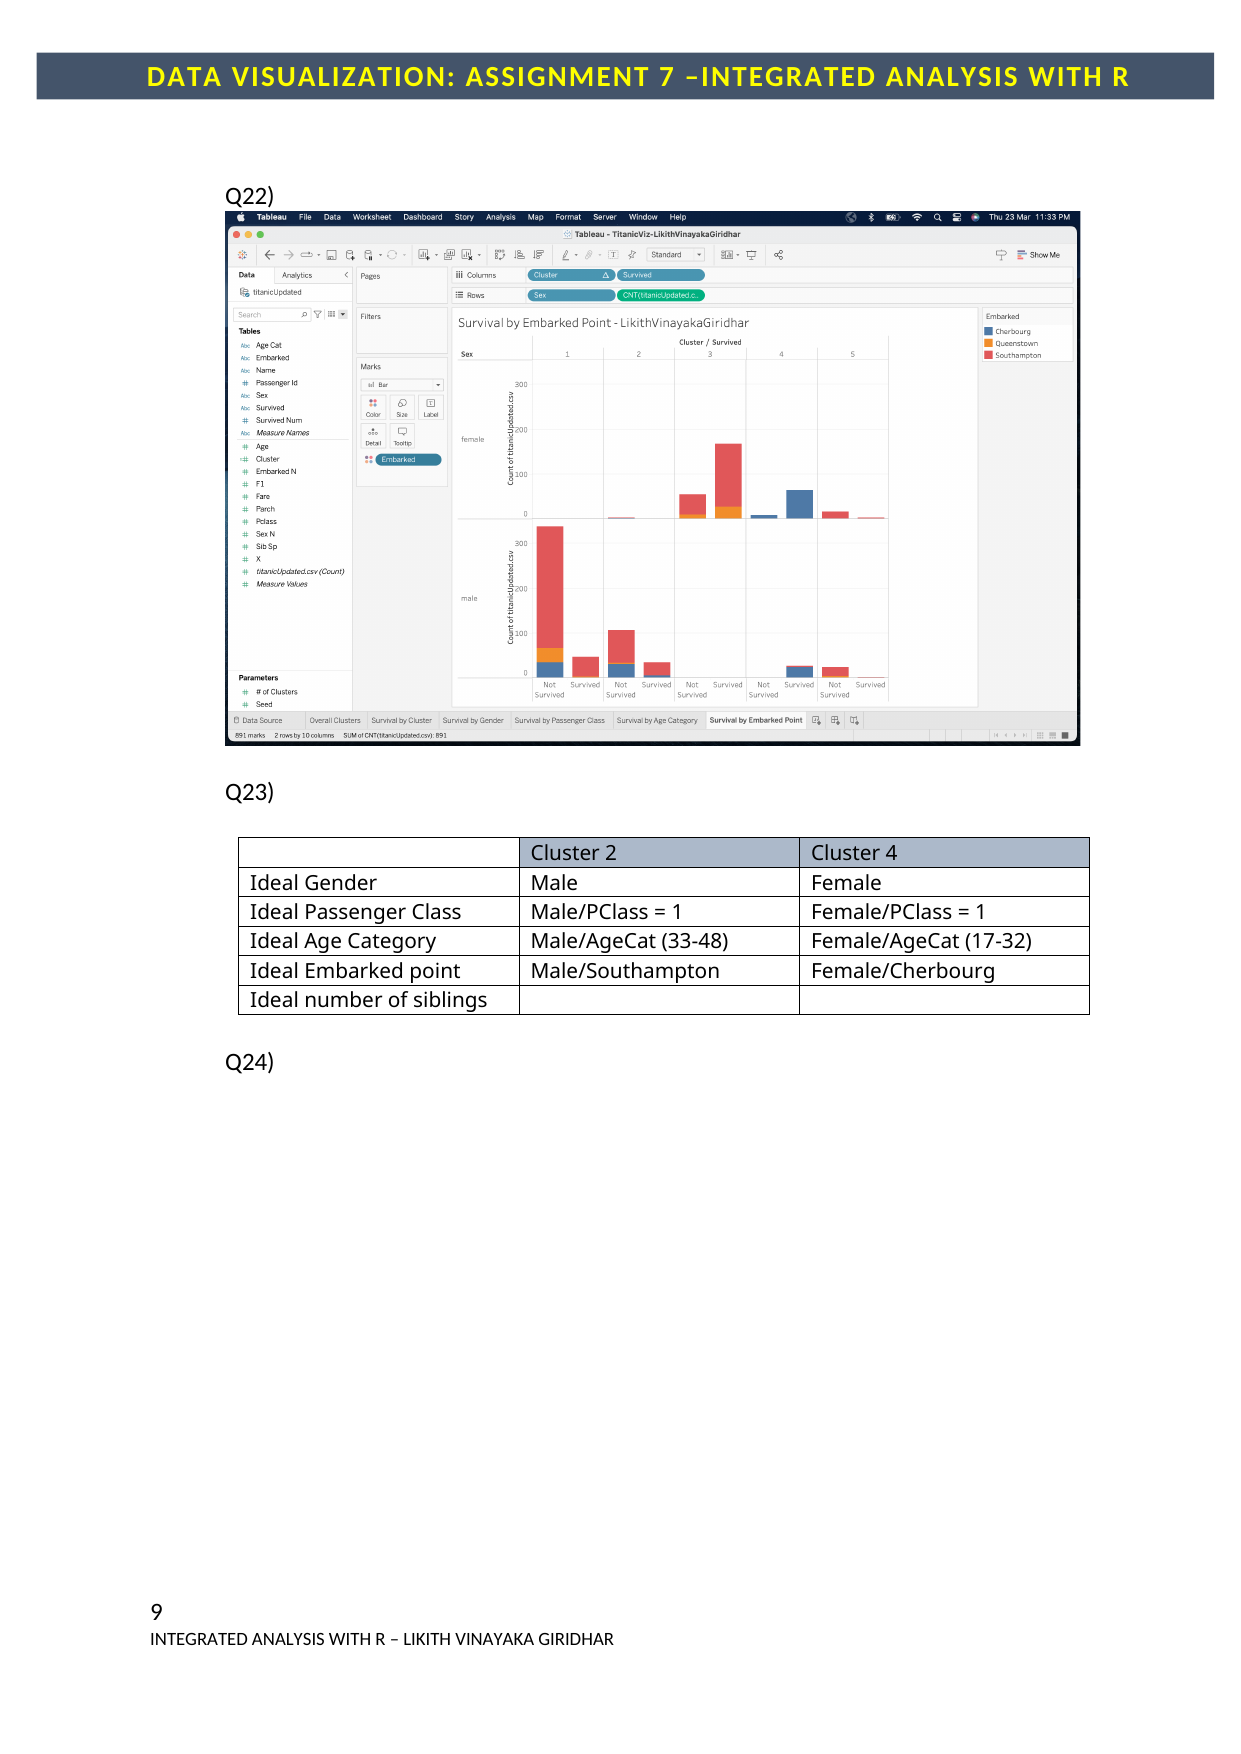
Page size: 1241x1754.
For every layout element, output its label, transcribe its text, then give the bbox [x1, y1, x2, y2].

table_cell [520, 986, 799, 1014]
table_cell Female [800, 868, 1089, 896]
table_cell Ideal number of siblings [239, 986, 519, 1014]
table_cell Female/AgeCat (17-32) [800, 927, 1089, 955]
list Q24) [225, 1046, 1090, 1076]
table_header Cluster 2 [520, 838, 799, 867]
table_cell Female/Cherbourg [800, 956, 1089, 984]
table_cell Ideal Embarked point [239, 956, 519, 984]
picture [225, 211, 1081, 746]
table_cell Male/AgeCat (33-48) [520, 927, 799, 955]
table_header [239, 838, 519, 867]
table_cell Male/PClass = 1 [520, 897, 799, 926]
table_cell Ideal Gender [239, 868, 519, 896]
list Q23) [225, 776, 1090, 807]
table_cell Female/PClass = 1 [800, 897, 1089, 926]
table_cell Ideal Age Category [239, 927, 519, 955]
table_cell Male [520, 868, 799, 896]
table_header Cluster 4 [800, 838, 1089, 867]
list Q22) [225, 181, 1090, 211]
table_cell [800, 986, 1089, 1014]
table_cell Male/Southampton [520, 956, 799, 984]
table_cell Ideal Passenger Class [239, 897, 519, 926]
